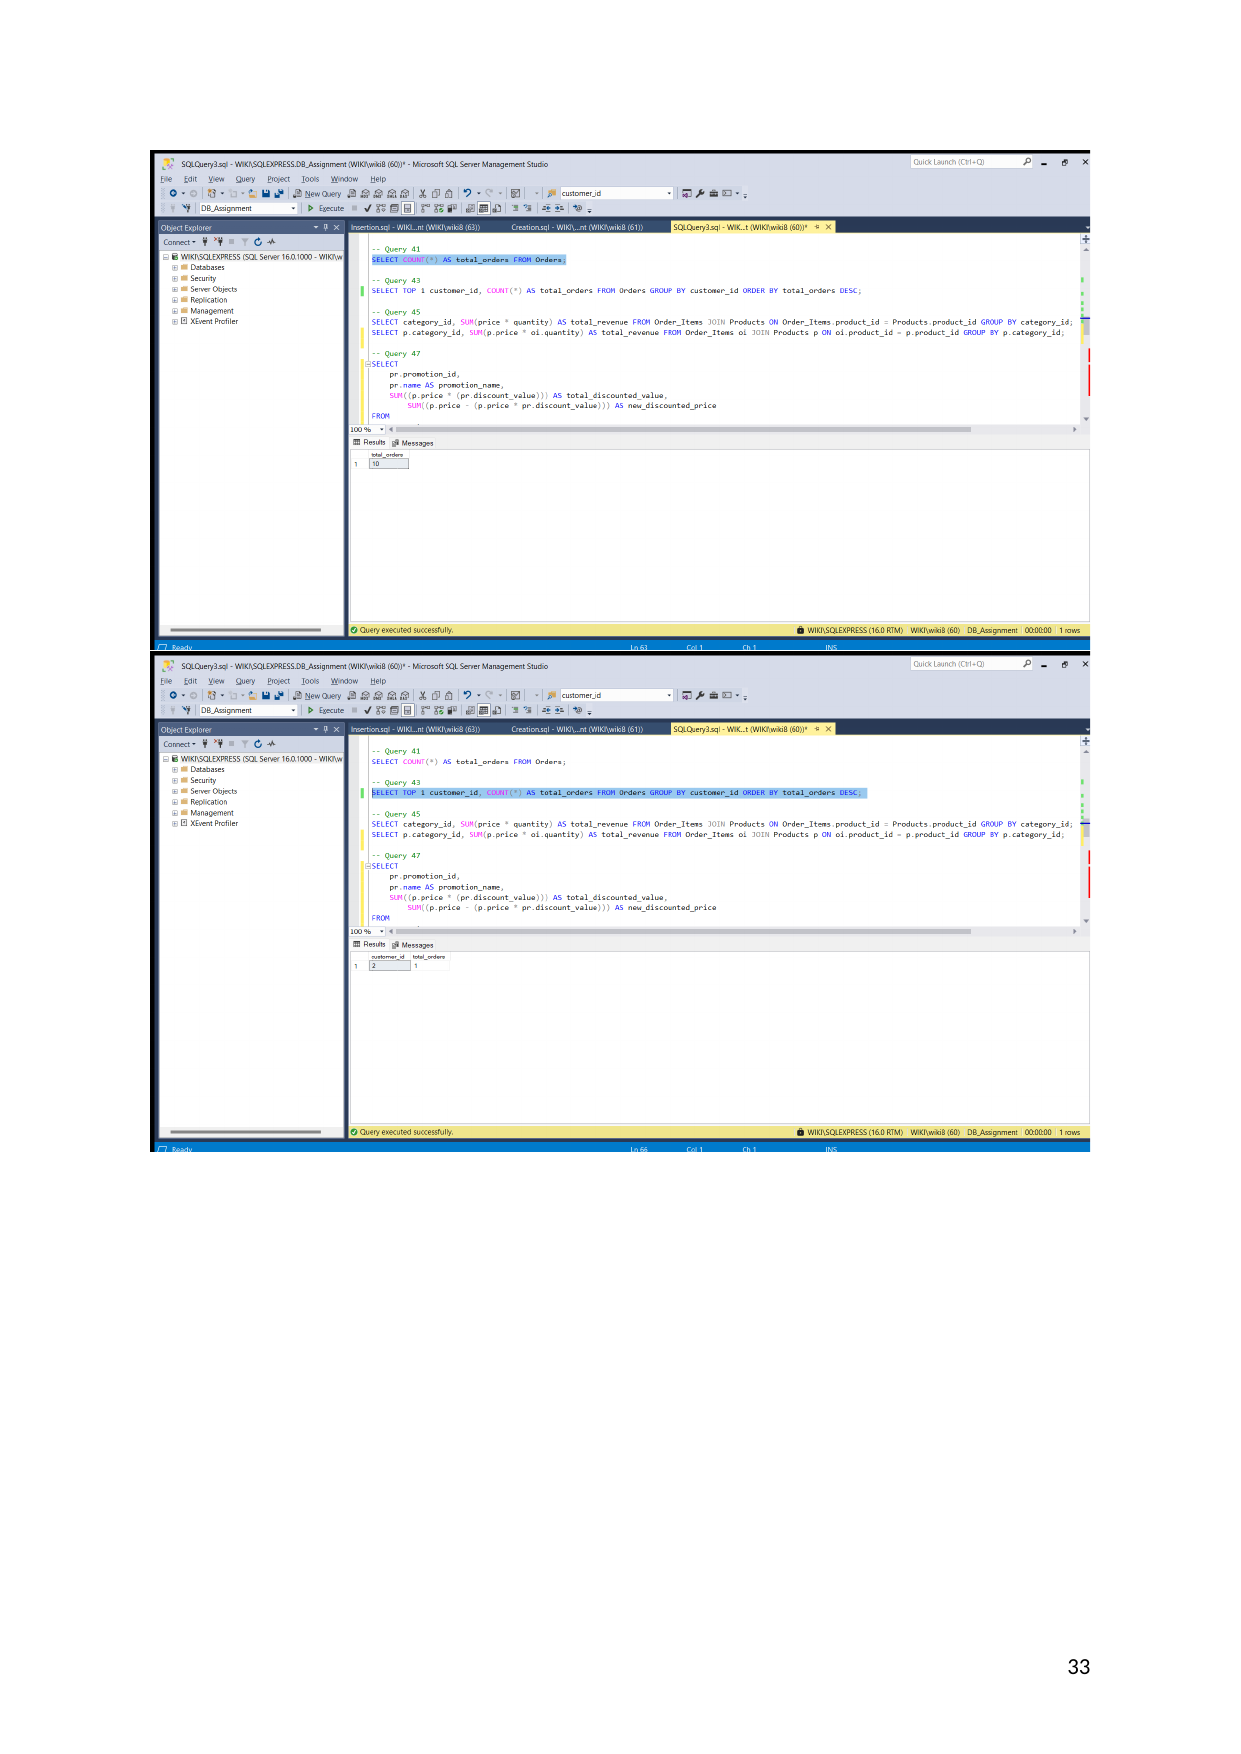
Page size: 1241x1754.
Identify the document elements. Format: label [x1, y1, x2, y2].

picture [150, 150, 1091, 650]
picture [150, 651, 1091, 1152]
